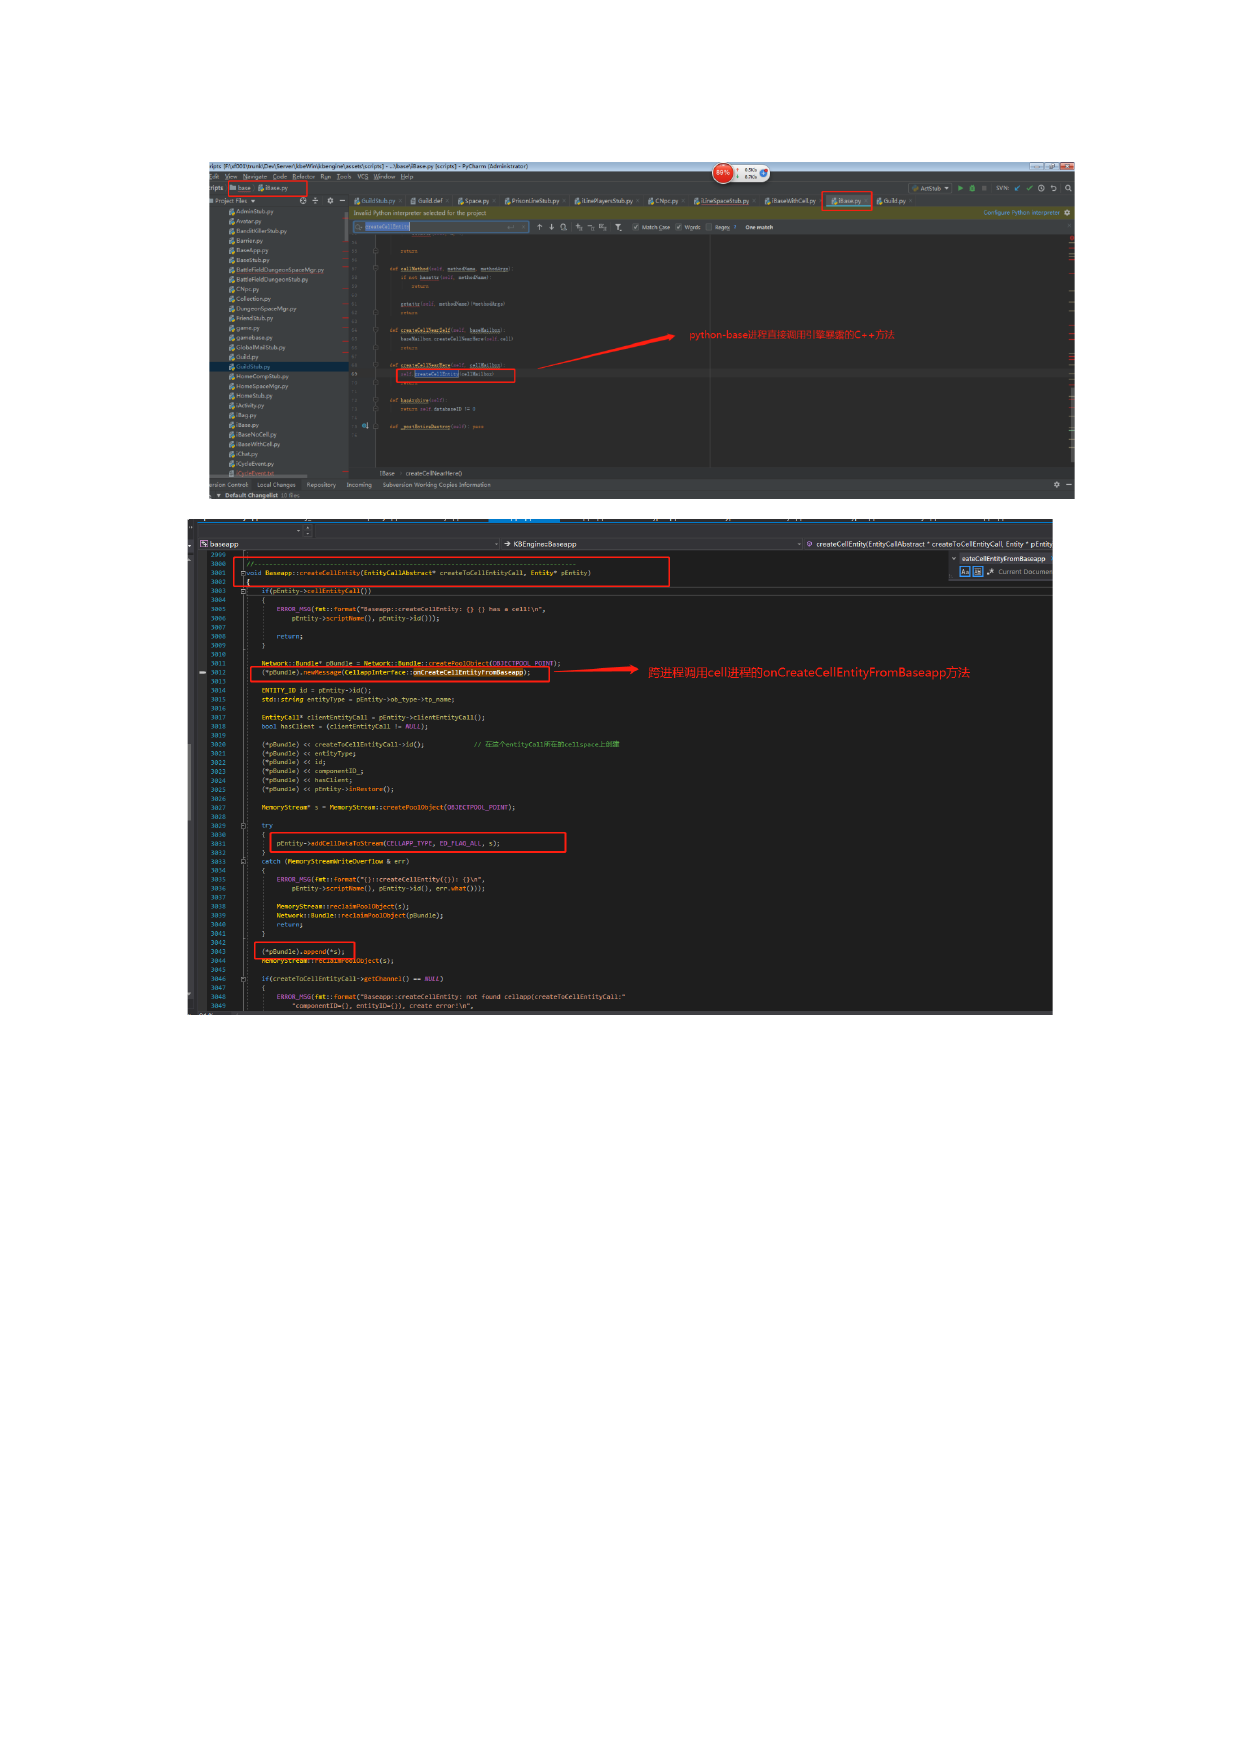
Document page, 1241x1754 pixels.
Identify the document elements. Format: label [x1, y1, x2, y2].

picture [209, 162, 1075, 499]
picture [187, 519, 1053, 1015]
